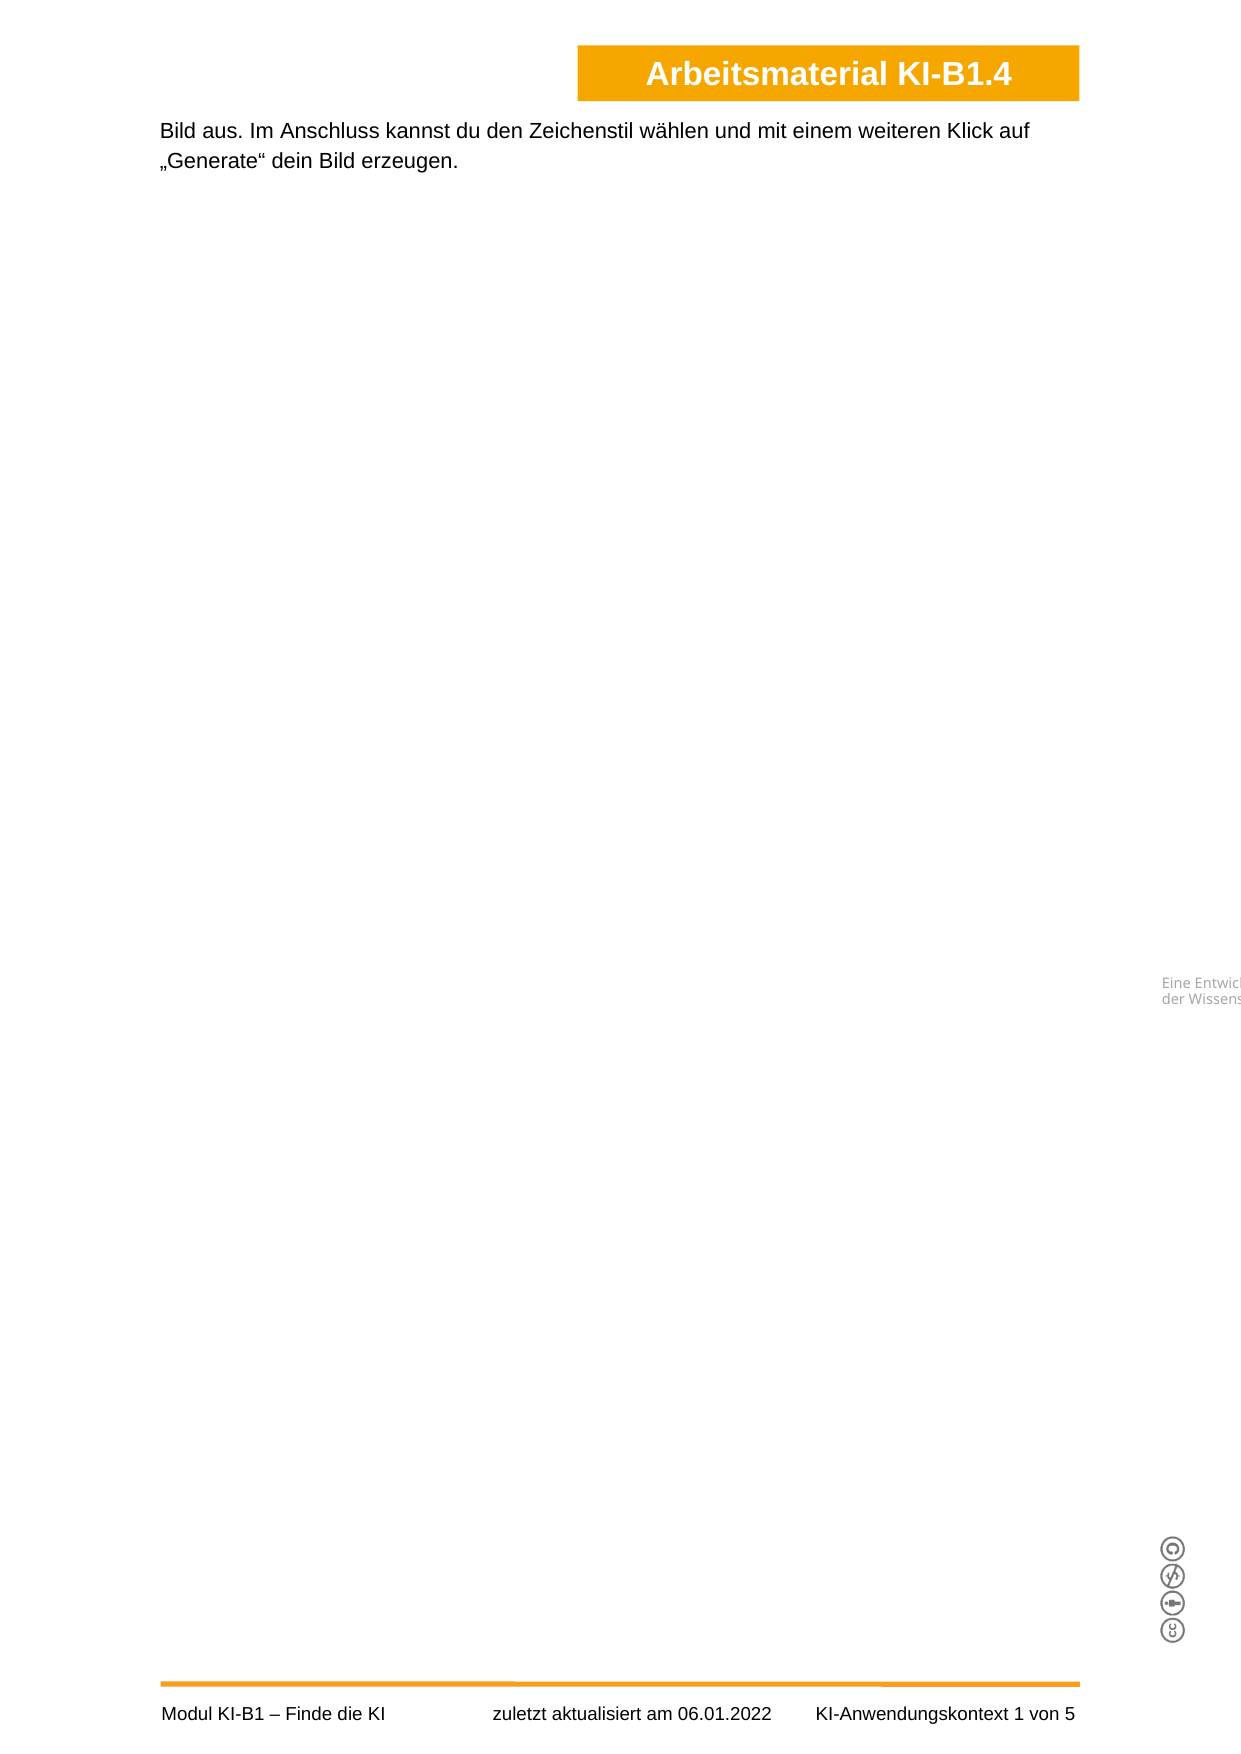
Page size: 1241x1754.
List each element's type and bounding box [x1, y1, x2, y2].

text [159, 118, 1081, 173]
